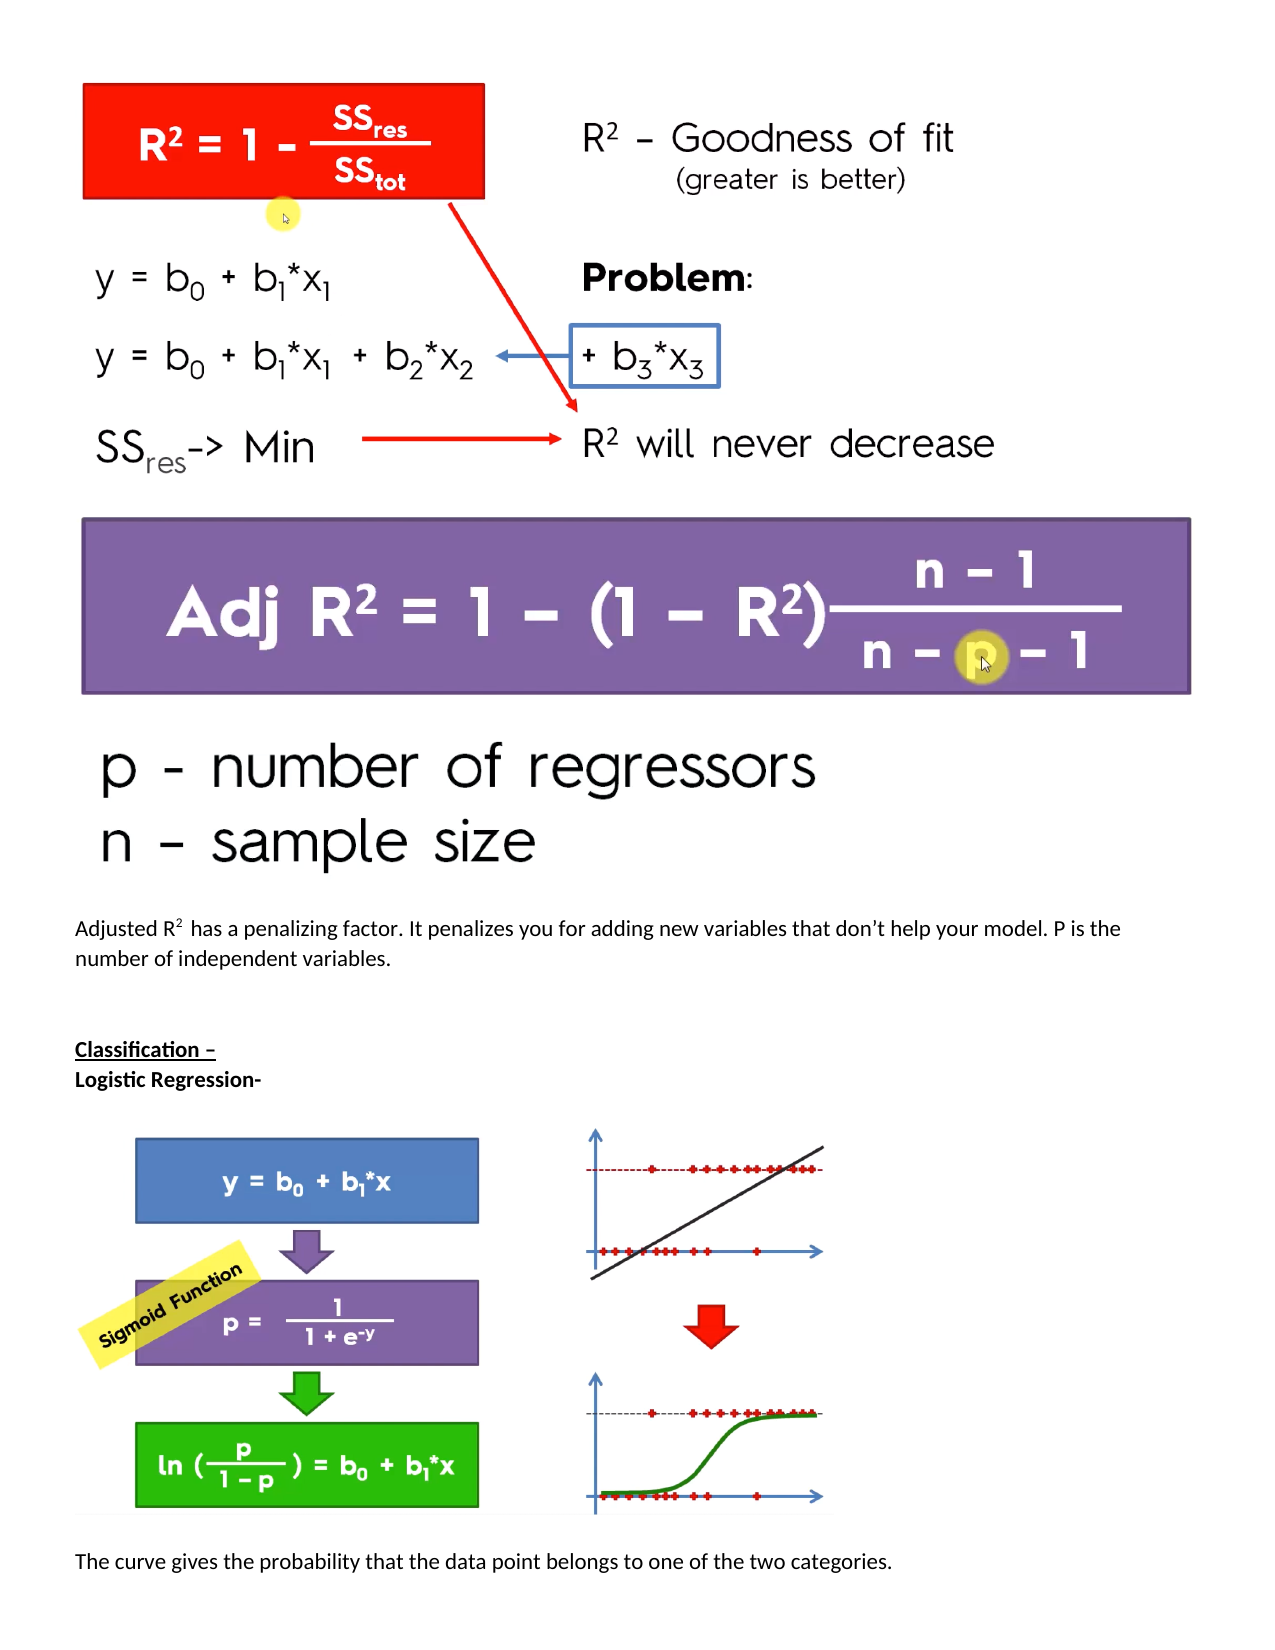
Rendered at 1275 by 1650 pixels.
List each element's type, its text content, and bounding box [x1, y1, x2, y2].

text Adjusted R2 has a penalizing factor. It penalizes you for adding new variables that don’t help your model. P is the number of independent variables. [75, 914, 1200, 973]
picture [75, 1125, 834, 1515]
picture [75, 75, 999, 477]
text Logistic Regression- [75, 1065, 1200, 1093]
text The curve gives the probability that the data point belongs to one of the two categories. [75, 1547, 1200, 1575]
picture [75, 508, 1200, 882]
text Classification – [75, 1035, 1200, 1063]
